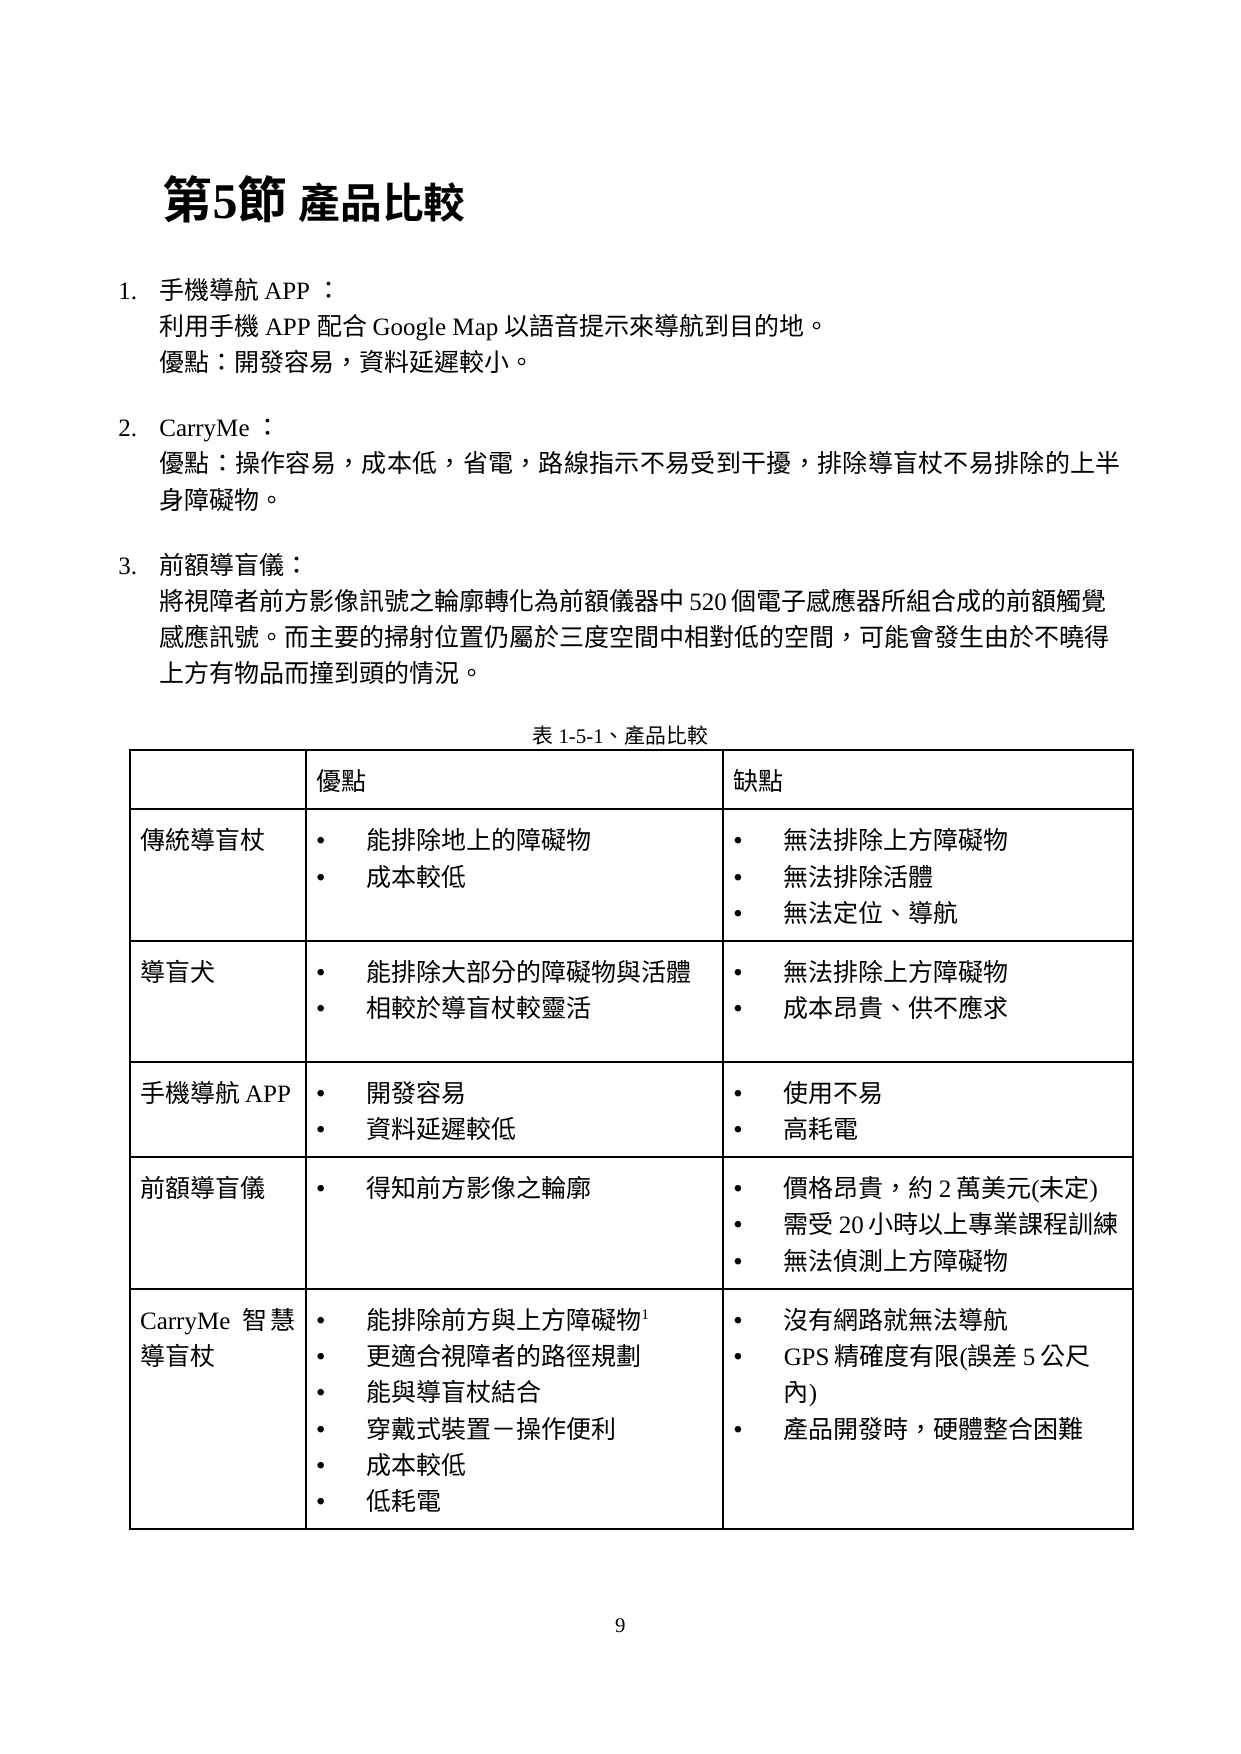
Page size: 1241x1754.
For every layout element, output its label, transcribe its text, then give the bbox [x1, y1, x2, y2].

table_cell 無法排除上方障礙物 無法排除活體 無法定位、導航 [724, 810, 1132, 940]
table_cell 無法排除上方障礙物 成本昂貴、供不應求 [724, 942, 1132, 1061]
table_cell 能排除前方與上方障礙物 更適合視障者的路徑規劃 能與導盲杖結合 穿戴式裝置－操作便利 成本較低 低耗電 [307, 1290, 722, 1528]
table_cell 能排除大部分的障礙物與活體 相較於導盲杖較靈活 [307, 942, 722, 1061]
table_cell 導盲犬 [131, 942, 305, 1061]
table_cell 使用不易 高耗電 [724, 1063, 1132, 1156]
table_header 缺點 [724, 751, 1132, 808]
table_cell 前額導盲儀 [131, 1158, 305, 1288]
text 利用手機 APP 配合 Google Map 以語音提示來導航到目的地。 [159, 306, 1122, 343]
table_cell 傳統導盲杖 [131, 810, 305, 940]
subtitle 產品比較 [162, 161, 1122, 233]
table_cell 手機導航APP [131, 1063, 305, 1156]
text 優點：操作容易，成本低，省電，路線指示不易受到干擾，排除導盲杖不易排除的上半身障礙物。 [159, 444, 1122, 516]
table_cell 得知前方影像之輪廓 [307, 1158, 722, 1288]
table_header 優點 [307, 751, 722, 808]
text 將視障者前方影像訊號之輪廓轉化為前額儀器中520個電子感應器所組合成的前額觸覺感應訊號。而主要的掃射位置仍屬於三度空間中相對低的空間，可能會發生由於不曉得上方有物品而撞到頭的情況。 [484, 581, 1122, 690]
list CarryMe ： [118, 408, 1122, 444]
table_cell 沒有網路就無法導航 GPS精確度有限(誤差5公尺內) 產品開發時，硬體整合困難 [724, 1290, 1132, 1528]
table_cell CarryMe 智慧導盲杖 [131, 1290, 305, 1528]
text 表 1-5-1、產品比較 [118, 719, 1122, 749]
table_header [131, 751, 305, 808]
table_cell 開發容易 資料延遲較低 [307, 1063, 722, 1156]
table_cell 價格昂貴，約2萬美元(未定) 需受20小時以上專業課程訓練 無法偵測上方障礙物 [724, 1158, 1132, 1288]
list 前額導盲儀： [118, 545, 1122, 581]
list 手機導航APP ： [118, 270, 1122, 306]
text 優點：開發容易，資料延遲較小。 [159, 343, 1122, 379]
table_cell 能排除地上的障礙物 成本較低 [307, 810, 722, 940]
